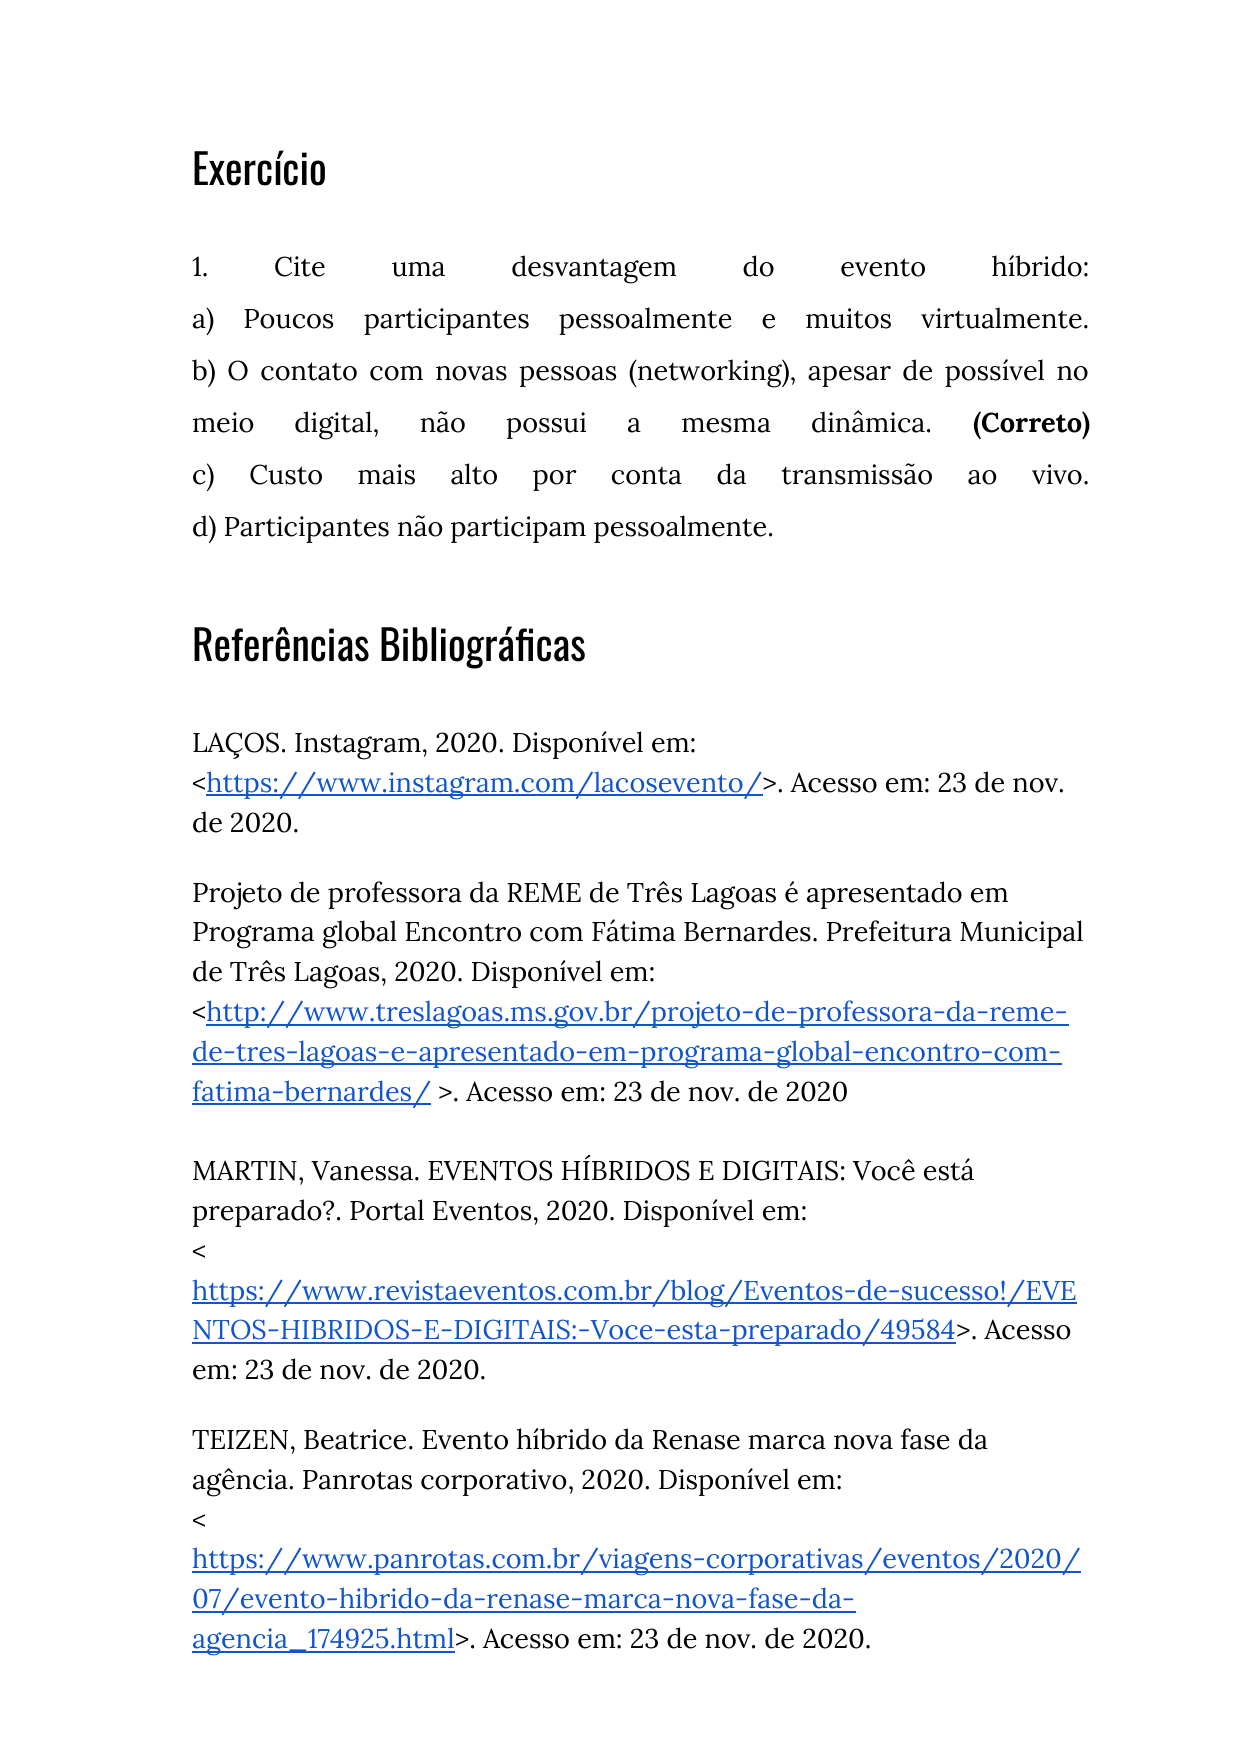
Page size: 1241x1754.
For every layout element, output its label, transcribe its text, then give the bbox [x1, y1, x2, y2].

subtitle Exercício [192, 135, 1090, 197]
subtitle 1. Cite uma desvantagem do evento híbrido: a) Poucos participantes pessoalmente e muitos virtualmente. b) O contato com novas pessoas (networking), apesar de possível no meio digital, não possui a mesma dinâmica. (Correto) c) Custo mais alto por conta da transmissão ao vivo. d) Participantes não participam pessoalmente. [192, 249, 1090, 543]
text TEIZEN, Beatrice. Evento híbrido da Renase marca nova fase da agência. Panrotas corporativo, 2020. Disponível em: <https://www.panrotas.com.br/viagens-corporativas/eventos/2020/07/evento-hibrido-da-renase-marca-nova-fase-da-agencia_174925.html>. Acesso em: 23 de nov. de 2020. [192, 1422, 1090, 1656]
text Projeto de professora da REME de Três Lagoas é apresentado em Programa global Encontro com Fátima Bernardes. Prefeitura Municipal de Três Lagoas, 2020. Disponível em: <http://www.treslagoas.ms.gov.br/projeto-de-professora-da-reme-de-tres-lagoas-e-apresentado-em-programa-global-encontro-com-fatima-bernardes/ >. Acesso em: 23 de nov. de 2020 [192, 875, 1090, 1108]
text MARTIN, Vanessa. EVENTOS HÍBRIDOS E DIGITAIS: Você está preparado?. Portal Eventos, 2020. Disponível em: <https://www.revistaeventos.com.br/blog/Eventos-de-sucesso!/EVENTOS-HIBRIDOS-E-DIGITAIS:-Voce-esta-preparado/49584>. Acesso em: 23 de nov. de 2020. [192, 1153, 1090, 1387]
subtitle Referências Bibliográficas [192, 612, 1090, 673]
text LAÇOS. Instagram, 2020. Disponível em: <https://www.instagram.com/lacosevento/>. Acesso em: 23 de nov. de 2020. [192, 725, 1090, 839]
